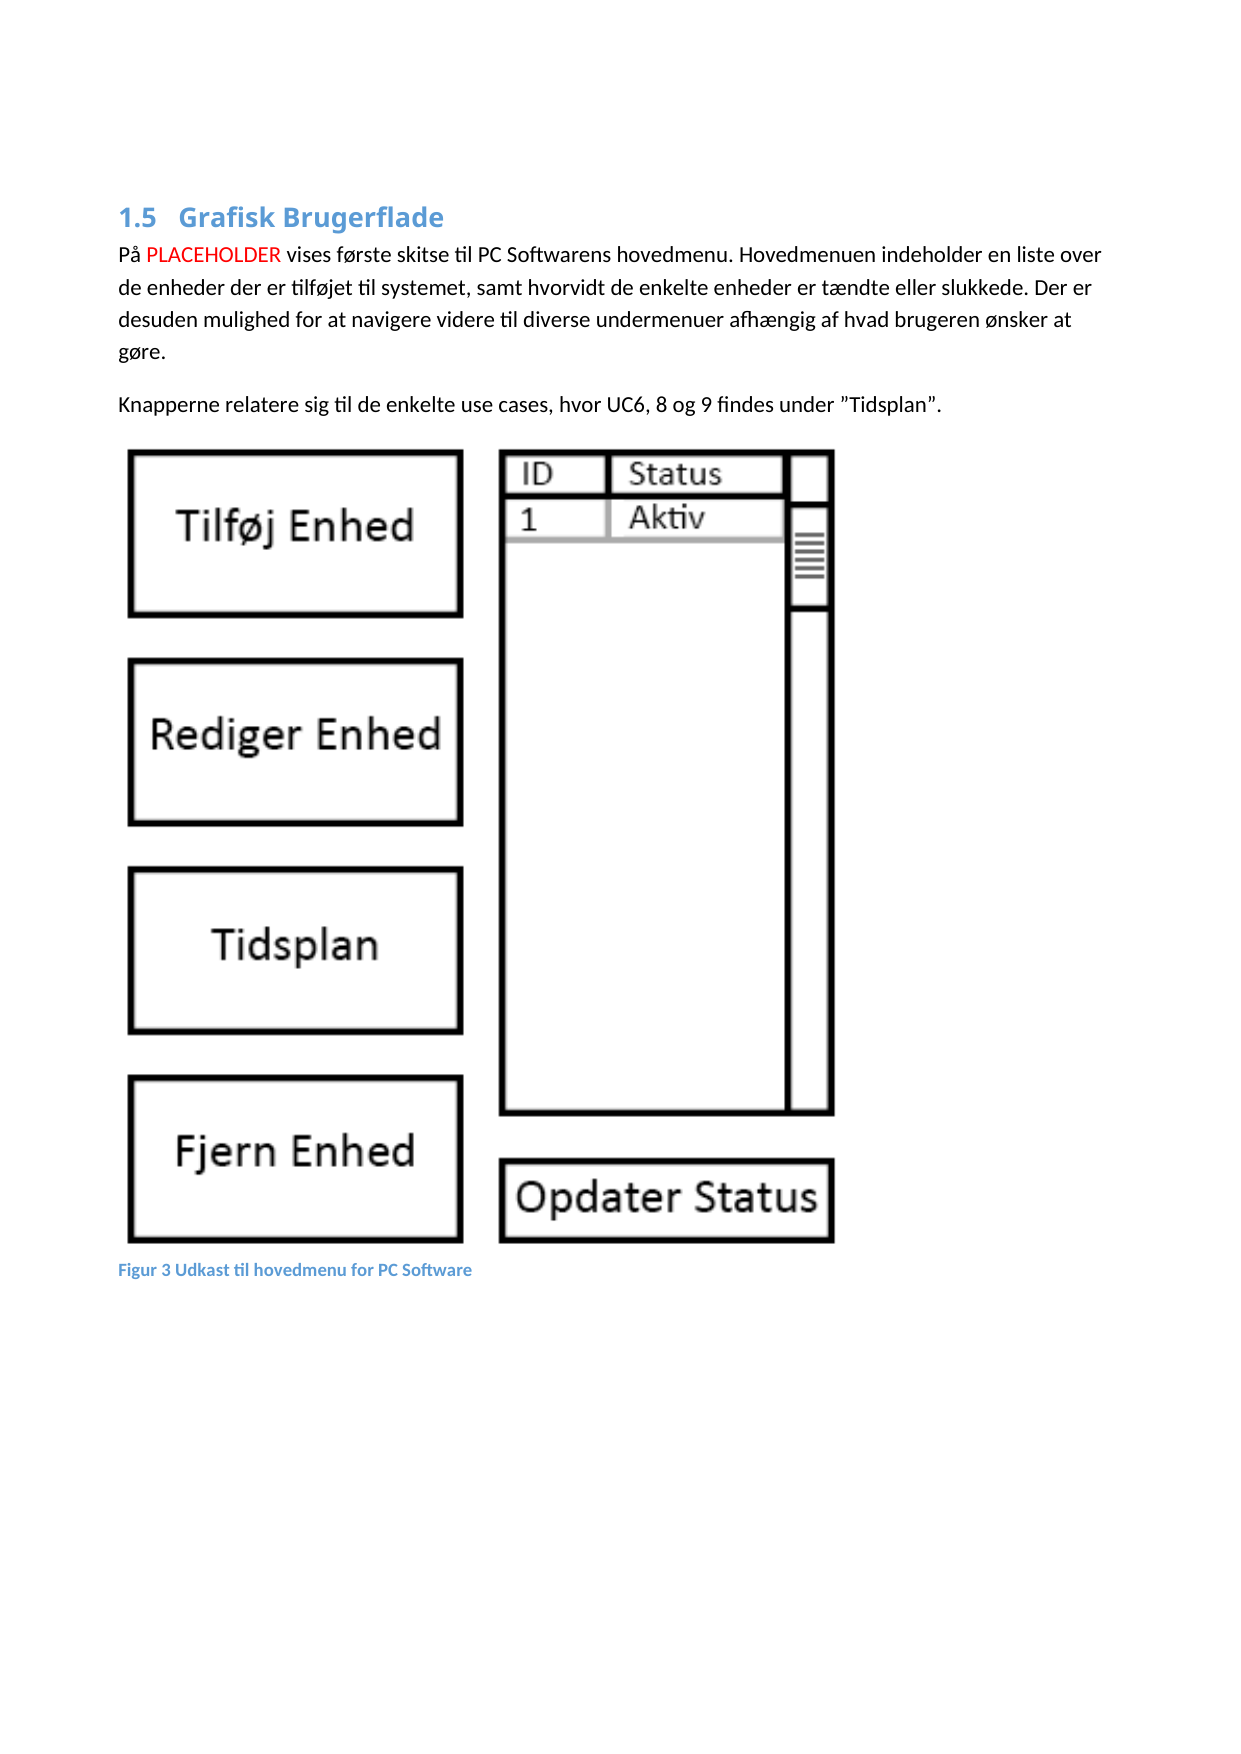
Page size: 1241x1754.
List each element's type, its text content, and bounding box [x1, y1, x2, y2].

subtitle Grafisk Brugerflade [118, 198, 1122, 235]
picture [118, 443, 844, 1254]
text På PLACEHOLDER vises første skitse til PC Softwarens hovedmenu. Hovedmenuen indeholder en liste over de enheder der er tilføjet til systemet, samt hvorvidt de enkelte enheder er tændte eller slukkede. Der er desuden mulighed for at navigere videre til diverse undermenuer afhængig af hvad brugeren ønsker at gøre. [118, 240, 1122, 365]
text Figur 3 Udkast til hovedmenu for PC Software [118, 1258, 1122, 1281]
text Knapperne relatere sig til de enkelte use cases, hvor UC6, 8 og 9 findes under ”Tidsplan”. [118, 390, 1122, 418]
